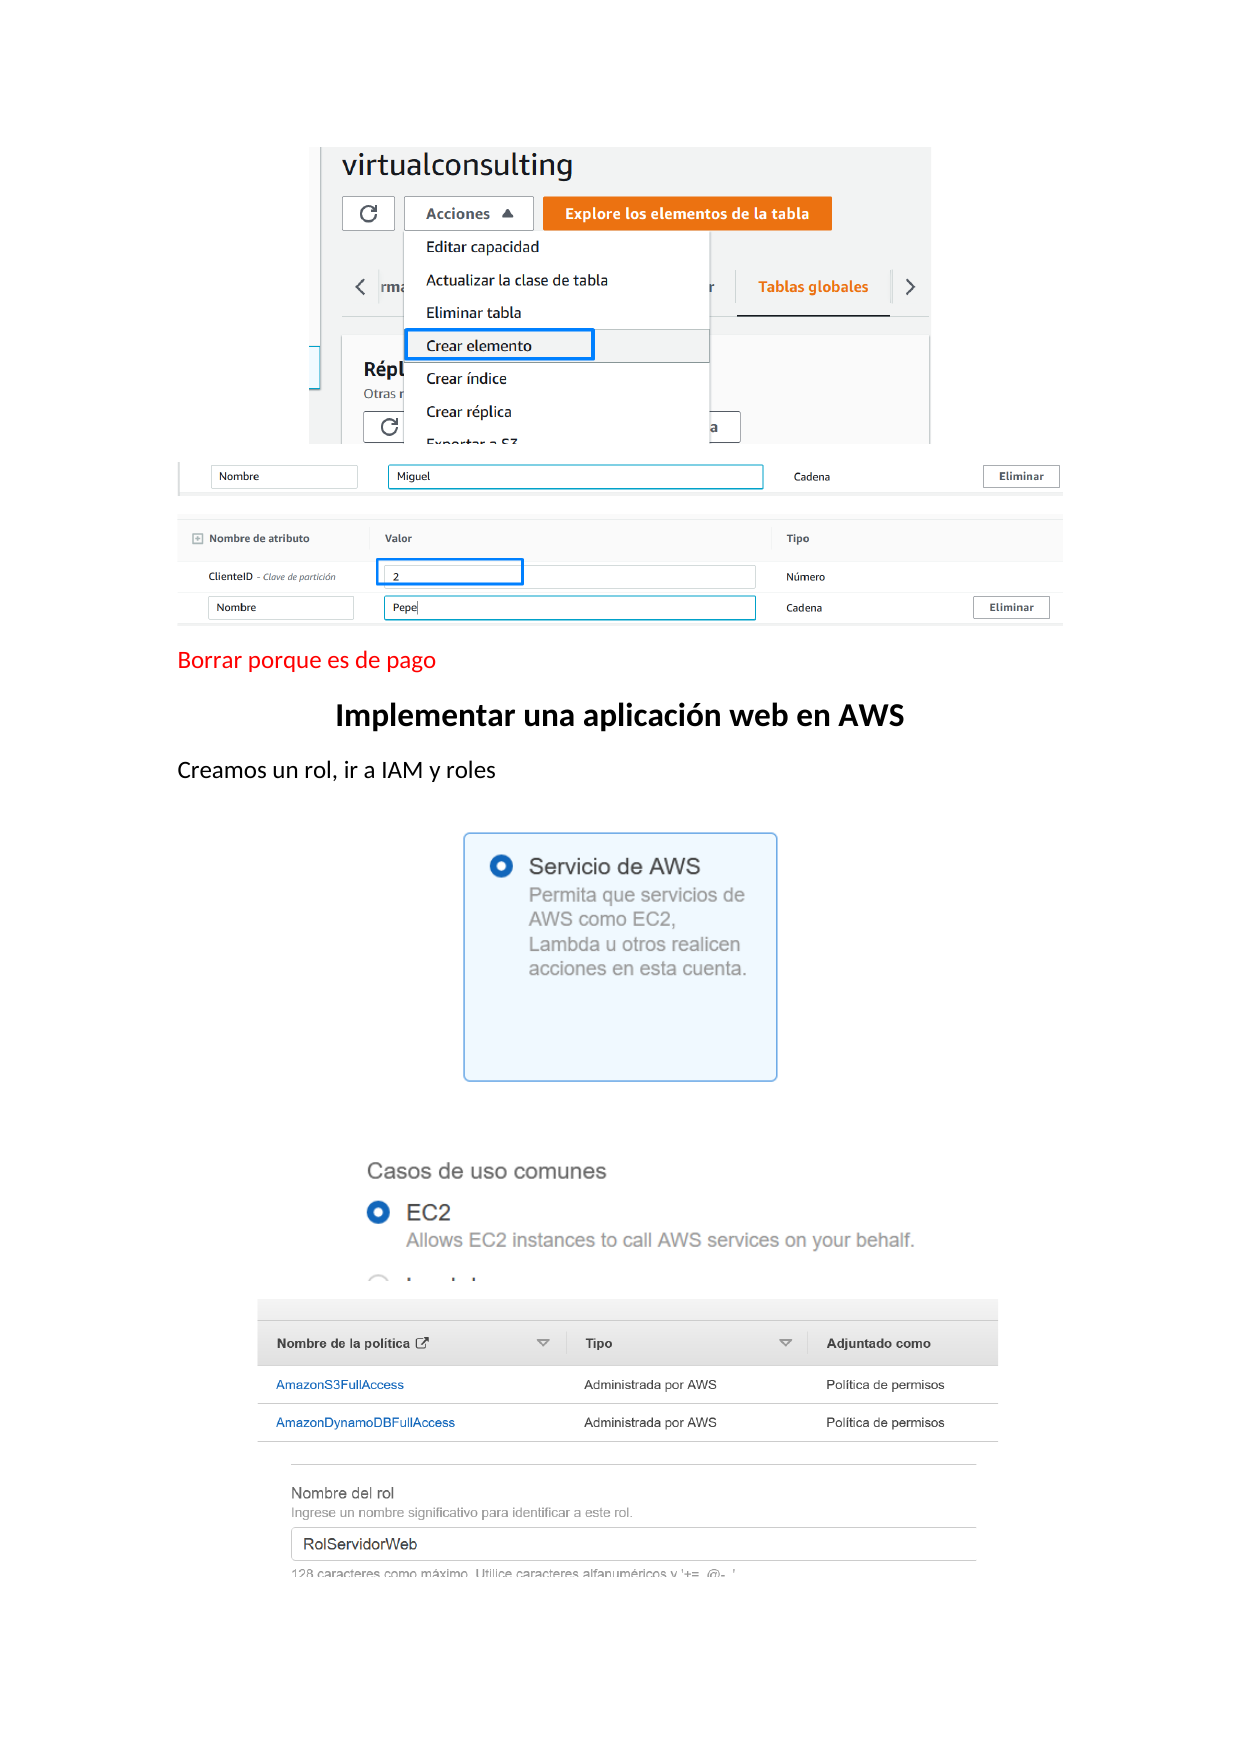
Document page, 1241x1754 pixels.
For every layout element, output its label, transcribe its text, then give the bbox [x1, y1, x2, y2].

picture [177, 462, 1063, 496]
text Borrar porque es de pago [177, 644, 1063, 674]
picture [309, 147, 932, 444]
text Creamos un rol, ir a IAM y roles [177, 754, 1063, 785]
picture [263, 1463, 977, 1577]
picture [177, 514, 1063, 626]
picture [242, 1299, 999, 1445]
text Implementar una aplicación web en AWS [177, 693, 1063, 734]
picture [446, 803, 794, 1108]
picture [310, 1126, 930, 1281]
